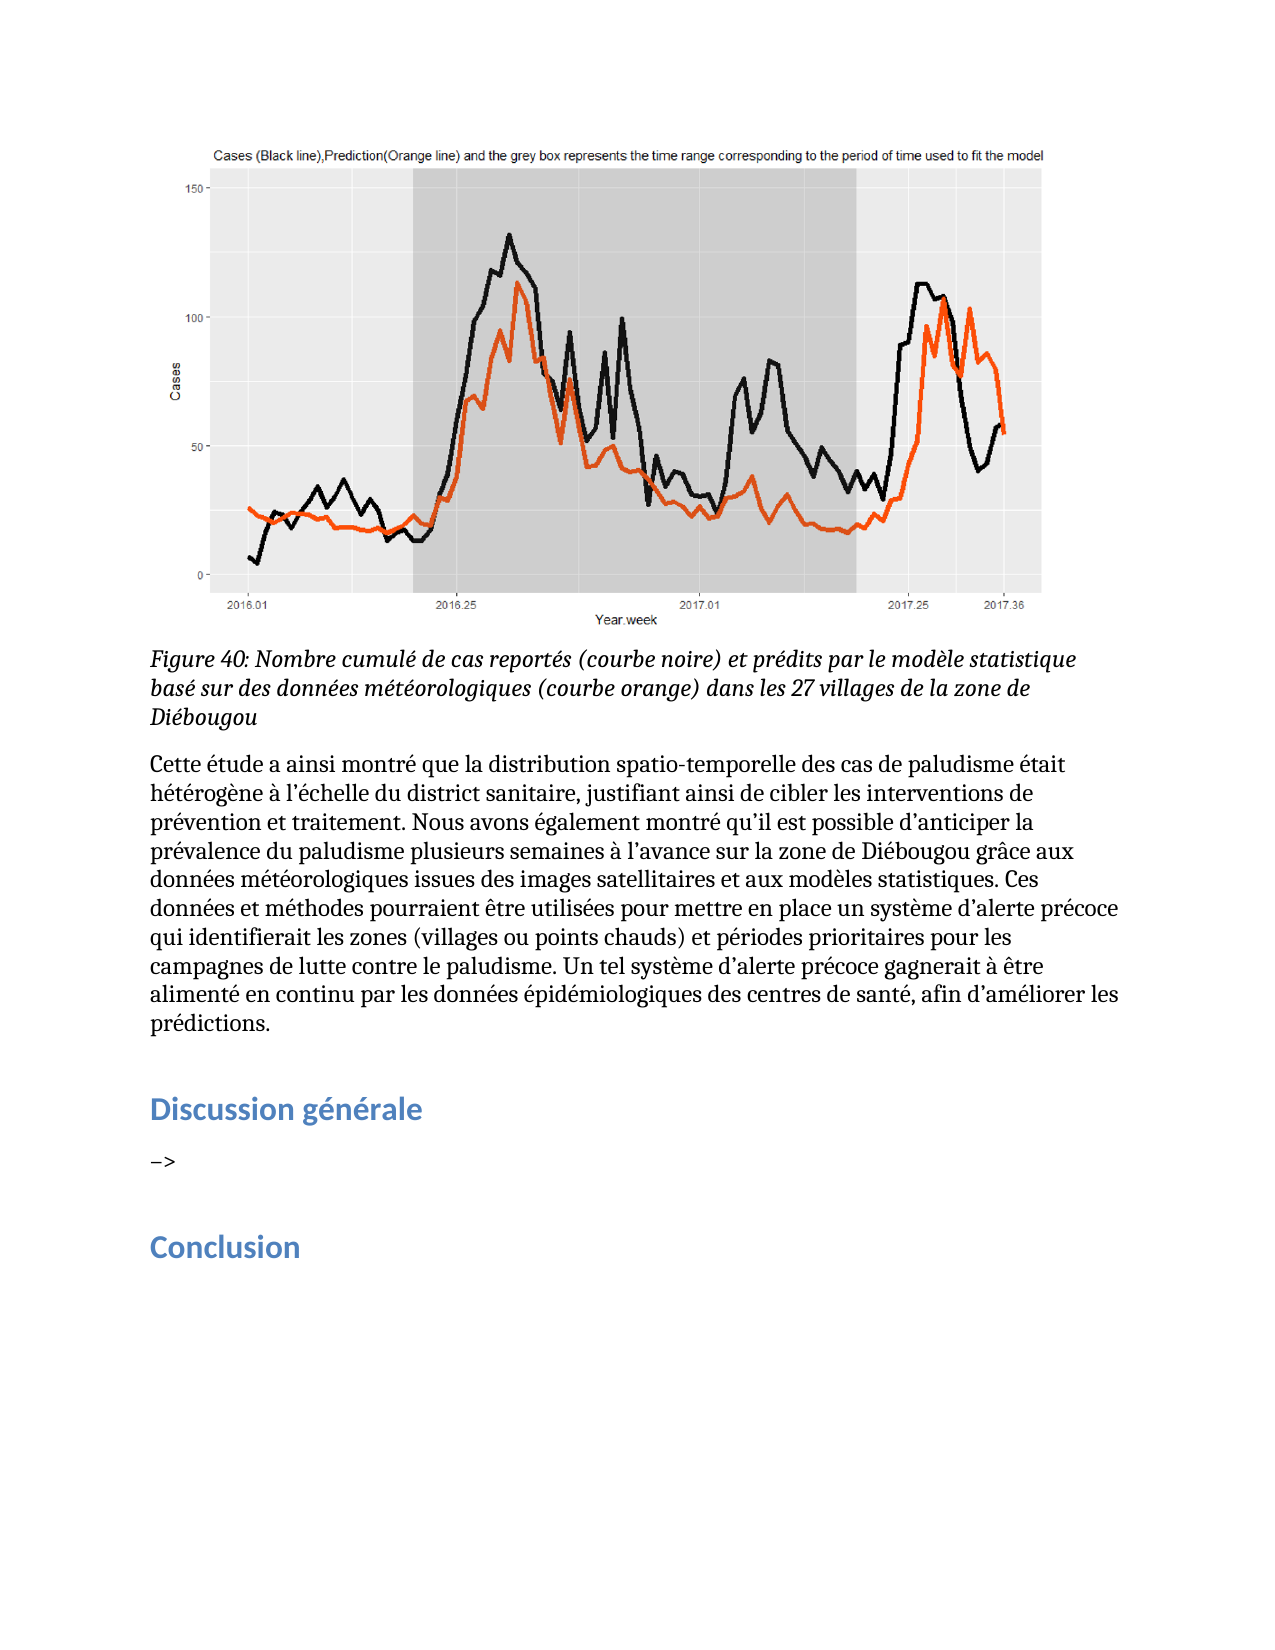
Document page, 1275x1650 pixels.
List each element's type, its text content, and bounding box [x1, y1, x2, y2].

text Figure 40: Nombre cumulé de cas reportés (courbe noire) et prédits par le modèle statistique basé sur des données météorologiques (courbe orange) dans les 27 villages de la zone de Diébougou [150, 645, 1125, 732]
picture [168, 150, 1044, 625]
text –> [150, 1147, 1125, 1176]
text Cette étude a ainsi montré que la distribution spatio-temporelle des cas de paludisme était hétérogène à l’échelle du district sanitaire, justifiant ainsi de cibler les interventions de prévention et traitement. Nous avons également montré qu’il est possible d’anticiper la prévalence du paludisme plusieurs semaines à l’avance sur la zone de Diébougou grâce aux données météorologiques issues des images satellitaires et aux modèles statistiques. Ces données et méthodes pourraient être utilisées pour mettre en place un système d’alerte précoce qui identifierait les zones (villages ou points chauds) et périodes prioritaires pour les campagnes de lutte contre le paludisme. Un tel système d’alerte précoce gagnerait à être alimenté en continu par les données épidémiologiques des centres de santé, afin d’améliorer les prédictions. [150, 750, 1125, 1038]
subtitle Discussion générale [150, 1088, 1125, 1128]
subtitle Conclusion [150, 1226, 1125, 1267]
